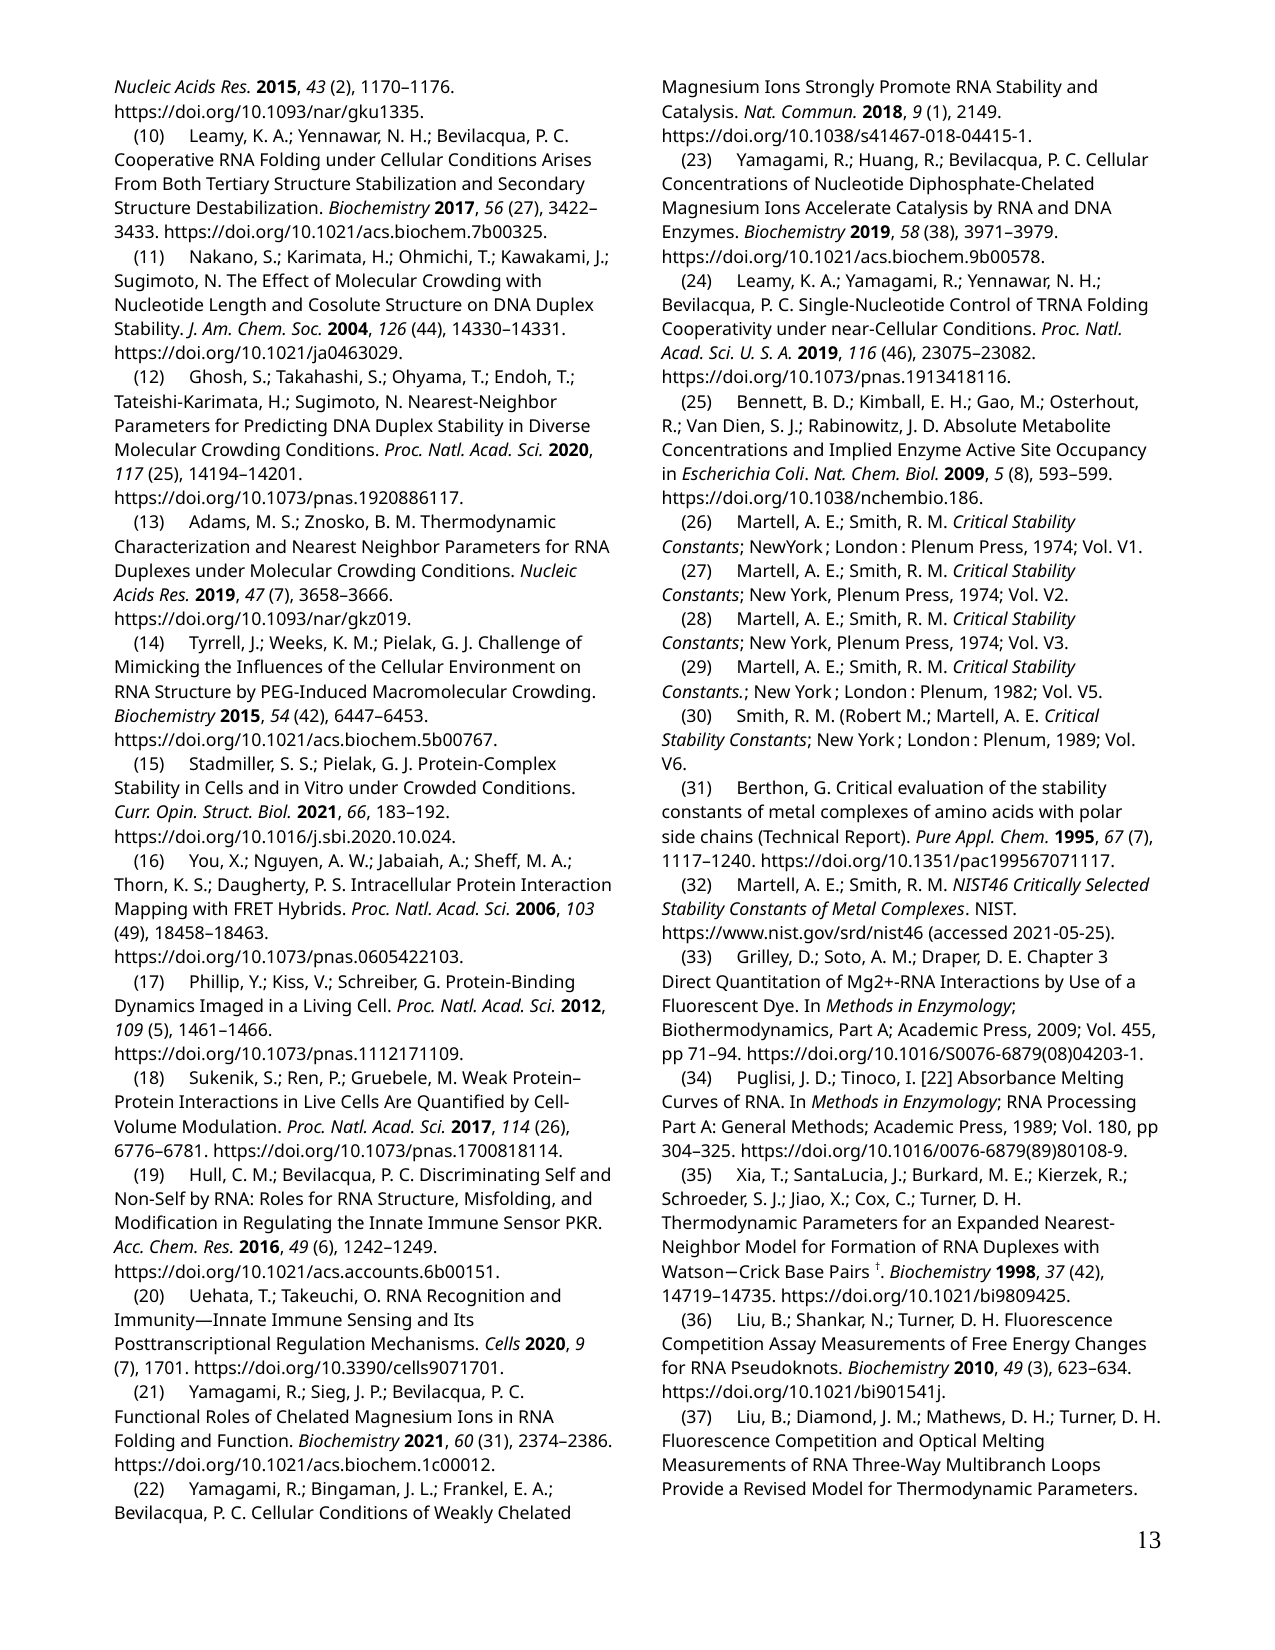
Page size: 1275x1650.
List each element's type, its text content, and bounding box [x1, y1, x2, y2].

text (31) Berthon, G. Critical evaluation of the stability constants of metal complexes of amino acids with polar side chains (Technical Report). Pure Appl. Chem. 1995, 67 (7), 1117–1240. https://doi.org/10.1351/pac199567071117. [661, 776, 1161, 872]
text (19) Hull, C. M.; Bevilacqua, P. C. Discriminating Self and Non-Self by RNA: Roles for RNA Structure, Misfolding, and Modification in Regulating the Innate Immune Sensor PKR. Acc. Chem. Res. 2016, 49 (6), 1242–1249. https://doi.org/10.1021/acs.accounts.6b00151. [114, 1162, 613, 1283]
text (30) Smith, R. M. (Robert M.; Martell, A. E. Critical Stability Constants; New York ; London : Plenum, 1989; Vol. V6. [661, 703, 1161, 776]
text (13) Adams, M. S.; Znosko, B. M. Thermodynamic Characterization and Nearest Neighbor Parameters for RNA Duplexes under Molecular Crowding Conditions. Nucleic Acids Res. 2019, 47 (7), 3658–3666. https://doi.org/10.1093/nar/gkz019. [114, 510, 613, 631]
text (14) Tyrrell, J.; Weeks, K. M.; Pielak, G. J. Challenge of Mimicking the Influences of the Cellular Environment on RNA Structure by PEG-Induced Macromolecular Crowding. Biochemistry 2015, 54 (42), 6447–6453. https://doi.org/10.1021/acs.biochem.5b00767. [114, 631, 613, 752]
text (11) Nakano, S.; Karimata, H.; Ohmichi, T.; Kawakami, J.; Sugimoto, N. The Effect of Molecular Crowding with Nucleotide Length and Cosolute Structure on DNA Duplex Stability. J. Am. Chem. Soc. 2004, 126 (44), 14330–14331. https://doi.org/10.1021/ja0463029. [114, 244, 613, 365]
text (17) Phillip, Y.; Kiss, V.; Schreiber, G. Protein-Binding Dynamics Imaged in a Living Cell. Proc. Natl. Acad. Sci. 2012, 109 (5), 1461–1466. https://doi.org/10.1073/pnas.1112171109. [114, 969, 613, 1066]
text (34) Puglisi, J. D.; Tinoco, I. [22] Absorbance Melting Curves of RNA. In Methods in Enzymology; RNA Processing Part A: General Methods; Academic Press, 1989; Vol. 180, pp 304–325. https://doi.org/10.1016/0076-6879(89)80108-9. [661, 1066, 1161, 1162]
text (33) Grilley, D.; Soto, A. M.; Draper, D. E. Chapter 3 Direct Quantitation of Mg2+‐RNA Interactions by Use of a Fluorescent Dye. In Methods in Enzymology; Biothermodynamics, Part A; Academic Press, 2009; Vol. 455, pp 71–94. https://doi.org/10.1016/S0076-6879(08)04203-1. [661, 945, 1161, 1066]
text (28) Martell, A. E.; Smith, R. M. Critical Stability Constants; New York, Plenum Press, 1974; Vol. V3. [661, 607, 1161, 655]
text (32) Martell, A. E.; Smith, R. M. NIST46 Critically Selected Stability Constants of Metal Complexes. NIST. https://www.nist.gov/srd/nist46 (accessed 2021-05-25). [661, 872, 1161, 945]
text (23) Yamagami, R.; Huang, R.; Bevilacqua, P. C. Cellular Concentrations of Nucleotide Diphosphate-Chelated Magnesium Ions Accelerate Catalysis by RNA and DNA Enzymes. Biochemistry 2019, 58 (38), 3971–3979. https://doi.org/10.1021/acs.biochem.9b00578. [661, 147, 1161, 268]
text (18) Sukenik, S.; Ren, P.; Gruebele, M. Weak Protein–Protein Interactions in Live Cells Are Quantified by Cell-Volume Modulation. Proc. Natl. Acad. Sci. 2017, 114 (26), 6776–6781. https://doi.org/10.1073/pnas.1700818114. [114, 1066, 613, 1162]
text (16) You, X.; Nguyen, A. W.; Jabaiah, A.; Sheff, M. A.; Thorn, K. S.; Daugherty, P. S. Intracellular Protein Interaction Mapping with FRET Hybrids. Proc. Natl. Acad. Sci. 2006, 103 (49), 18458–18463. https://doi.org/10.1073/pnas.0605422103. [114, 848, 613, 969]
text (12) Ghosh, S.; Takahashi, S.; Ohyama, T.; Endoh, T.; Tateishi-Karimata, H.; Sugimoto, N. Nearest-Neighbor Parameters for Predicting DNA Duplex Stability in Diverse Molecular Crowding Conditions. Proc. Natl. Acad. Sci. 2020, 117 (25), 14194–14201. https://doi.org/10.1073/pnas.1920886117. [114, 365, 613, 510]
text (15) Stadmiller, S. S.; Pielak, G. J. Protein-Complex Stability in Cells and in Vitro under Crowded Conditions. Curr. Opin. Struct. Biol. 2021, 66, 183–192. https://doi.org/10.1016/j.sbi.2020.10.024. [114, 752, 613, 848]
text (25) Bennett, B. D.; Kimball, E. H.; Gao, M.; Osterhout, R.; Van Dien, S. J.; Rabinowitz, J. D. Absolute Metabolite Concentrations and Implied Enzyme Active Site Occupancy in Escherichia Coli. Nat. Chem. Biol. 2009, 5 (8), 593–599. https://doi.org/10.1038/nchembio.186. [661, 389, 1161, 510]
text (35) Xia, T.; SantaLucia, J.; Burkard, M. E.; Kierzek, R.; Schroeder, S. J.; Jiao, X.; Cox, C.; Turner, D. H. Thermodynamic Parameters for an Expanded Nearest-Neighbor Model for Formation of RNA Duplexes with Watson−Crick Base Pairs †. Biochemistry 1998, 37 (42), 14719–14735. https://doi.org/10.1021/bi9809425. [661, 1162, 1161, 1307]
text (26) Martell, A. E.; Smith, R. M. Critical Stability Constants; NewYork ; London : Plenum Press, 1974; Vol. V1. [661, 510, 1161, 558]
text (29) Martell, A. E.; Smith, R. M. Critical Stability Constants.; New York ; London : Plenum, 1982; Vol. V5. [661, 655, 1161, 703]
text (24) Leamy, K. A.; Yamagami, R.; Yennawar, N. H.; Bevilacqua, P. C. Single-Nucleotide Control of TRNA Folding Cooperativity under near-Cellular Conditions. Proc. Natl. Acad. Sci. U. S. A. 2019, 116 (46), 23075–23082. https://doi.org/10.1073/pnas.1913418116. [661, 268, 1161, 389]
text (36) Liu, B.; Shankar, N.; Turner, D. H. Fluorescence Competition Assay Measurements of Free Energy Changes for RNA Pseudoknots. Biochemistry 2010, 49 (3), 623–634. https://doi.org/10.1021/bi901541j. [661, 1307, 1161, 1404]
text (22) Yamagami, R.; Bingaman, J. L.; Frankel, E. A.; Bevilacqua, P. C. Cellular Conditions of Weakly Chelated Magnesium Ions Strongly Promote RNA Stability and Catalysis. Nat. Commun. 2018, 9 (1), 2149. https://doi.org/10.1038/s41467-018-04415-1. [661, 75, 1161, 147]
text (20) Uehata, T.; Takeuchi, O. RNA Recognition and Immunity—Innate Immune Sensing and Its Posttranscriptional Regulation Mechanisms. Cells 2020, 9 (7), 1701. https://doi.org/10.3390/cells9071701. [114, 1283, 613, 1380]
text (10) Leamy, K. A.; Yennawar, N. H.; Bevilacqua, P. C. Cooperative RNA Folding under Cellular Conditions Arises From Both Tertiary Structure Stabilization and Secondary Structure Destabilization. Biochemistry 2017, 56 (27), 3422–3433. https://doi.org/10.1021/acs.biochem.7b00325. [114, 123, 613, 244]
text (27) Martell, A. E.; Smith, R. M. Critical Stability Constants; New York, Plenum Press, 1974; Vol. V2. [661, 558, 1161, 607]
text (21) Yamagami, R.; Sieg, J. P.; Bevilacqua, P. C. Functional Roles of Chelated Magnesium Ions in RNA Folding and Function. Biochemistry 2021, 60 (31), 2374–2386. https://doi.org/10.1021/acs.biochem.1c00012. [114, 1380, 613, 1477]
text (22) Yamagami, R.; Bingaman, J. L.; Frankel, E. A.; Bevilacqua, P. C. Cellular Conditions of Weakly Chelated Magnesium Ions Strongly Promote RNA Stability and Catalysis. Nat. Commun. 2018, 9 (1), 2149. https://doi.org/10.1038/s41467-018-04415-1. [114, 1477, 613, 1525]
